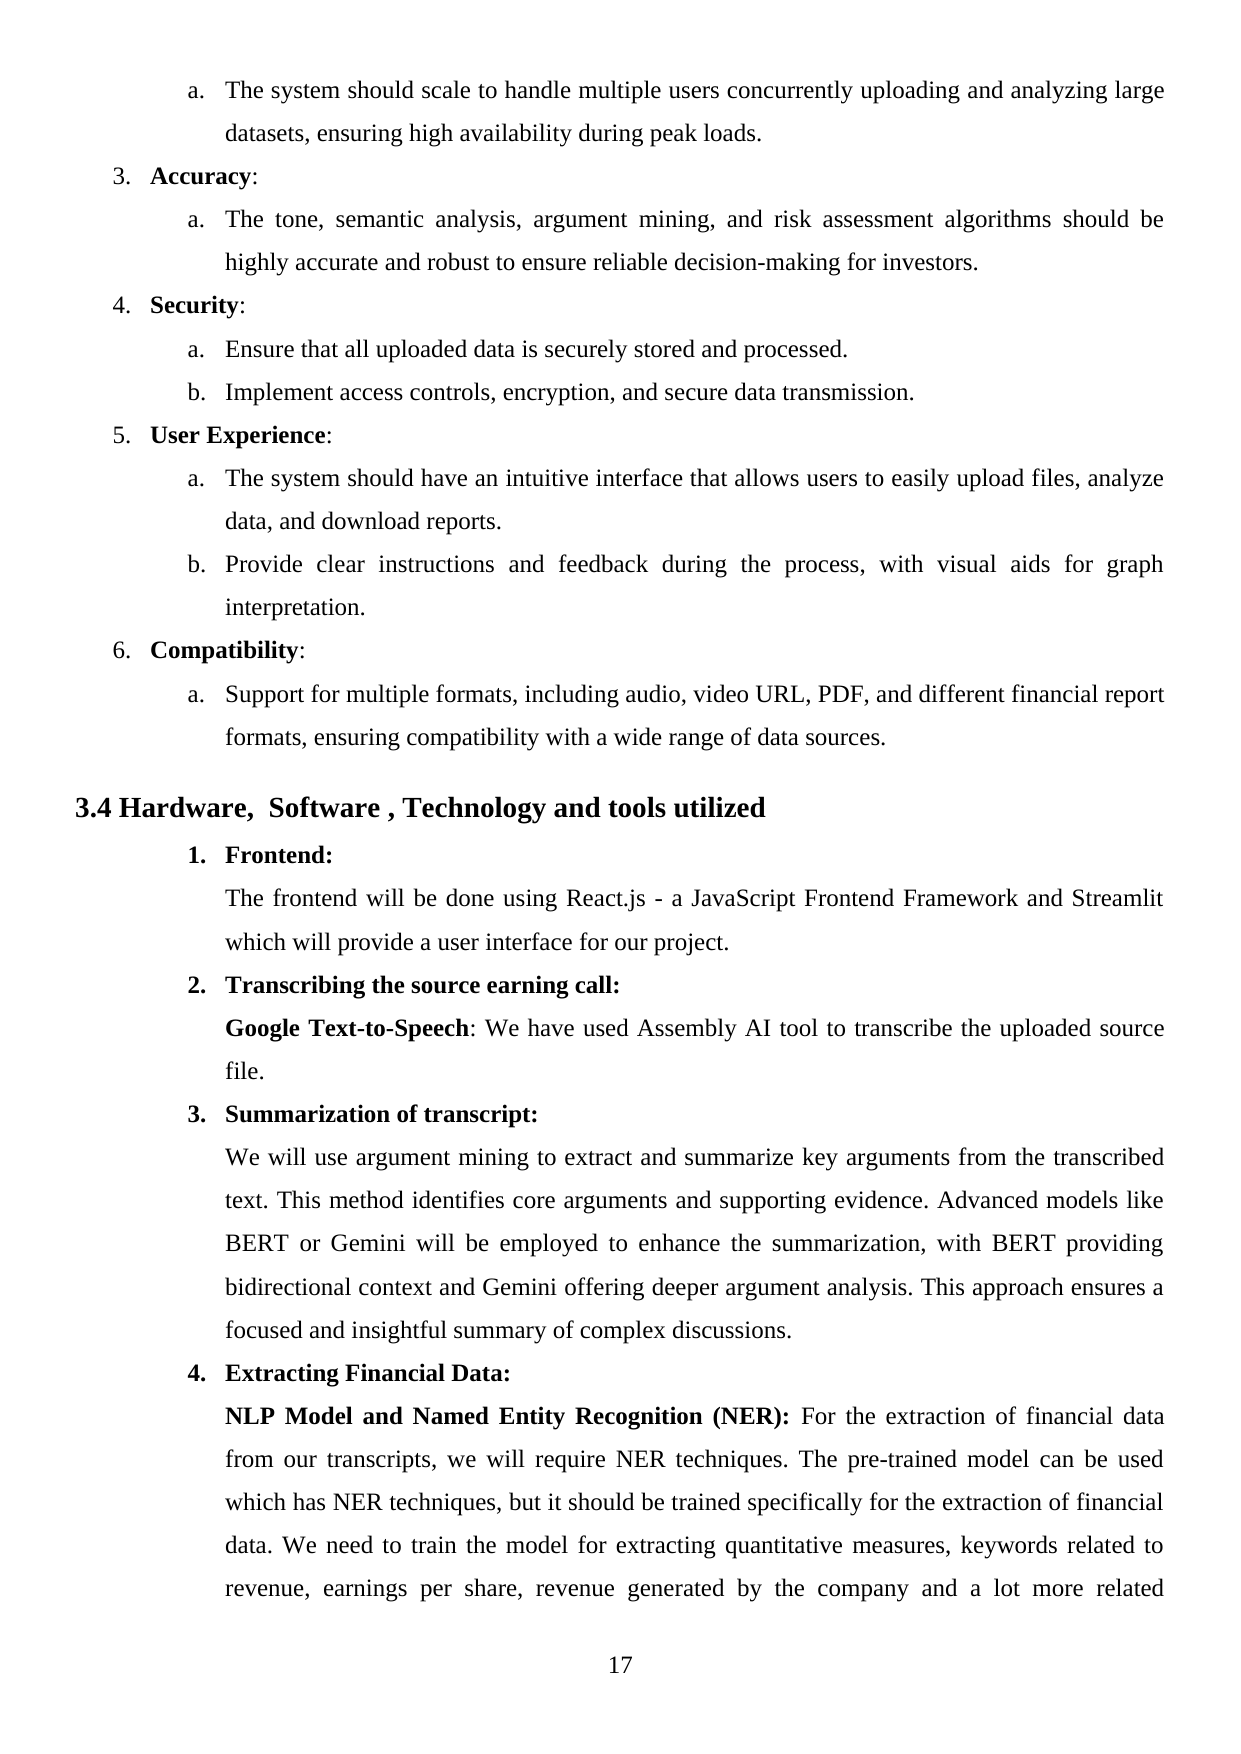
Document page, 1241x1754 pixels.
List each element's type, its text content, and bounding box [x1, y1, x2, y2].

text The frontend will be done using React.js - a JavaScript Frontend Framework and Streamlit which will provide a user interface for our project. [225, 883, 1165, 955]
list Extracting Financial Data: [187, 1358, 1165, 1387]
list The tone, semantic analysis, argument mining, and risk assessment algorithms should be highly accurate and robust to ensure reliable decision-making for investors. [187, 204, 1165, 276]
list Support for multiple formats, including audio, video URL, PDF, and different financial report formats, ensuring compatibility with a wide range of data sources. [187, 679, 1165, 751]
list Security: [112, 291, 1165, 319]
text Google Text-to-Speech: We have used Assembly AI tool to transcribe the uploaded source file. [225, 1013, 1165, 1085]
list Summarization of transcript: [187, 1099, 1165, 1128]
list User Experience: [112, 420, 1165, 449]
text 3.4 Hardware, Software , Technology and tools utilized [75, 790, 1165, 823]
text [225, 1401, 1165, 1602]
list The system should scale to handle multiple users concurrently uploading and analyzing large datasets, ensuring high availability during peak loads. [187, 75, 1165, 147]
list Accuracy: [112, 161, 1165, 190]
list Transcribing the source earning call: [187, 970, 1165, 998]
text We will use argument mining to extract and summarize key arguments from the transcribed text. This method identifies core arguments and supporting evidence. Advanced models like BERT or Gemini will be employed to enhance the summarization, with BERT providing bidirectional context and Gemini offering deeper argument analysis. This approach ensures a focused and insightful summary of complex discussions. [225, 1142, 1165, 1343]
list Ensure that all uploaded data is securely stored and processed. [187, 334, 1165, 362]
list Compatibility: [112, 636, 1165, 664]
list Implement access controls, encryption, and secure data transmission. [187, 377, 1165, 406]
list Frontend: [187, 840, 1165, 869]
list Provide clear instructions and feedback during the process, with visual aids for graph interpretation. [187, 549, 1165, 621]
list The system should have an intuitive interface that allows users to easily upload files, analyze data, and download reports. [187, 463, 1165, 535]
